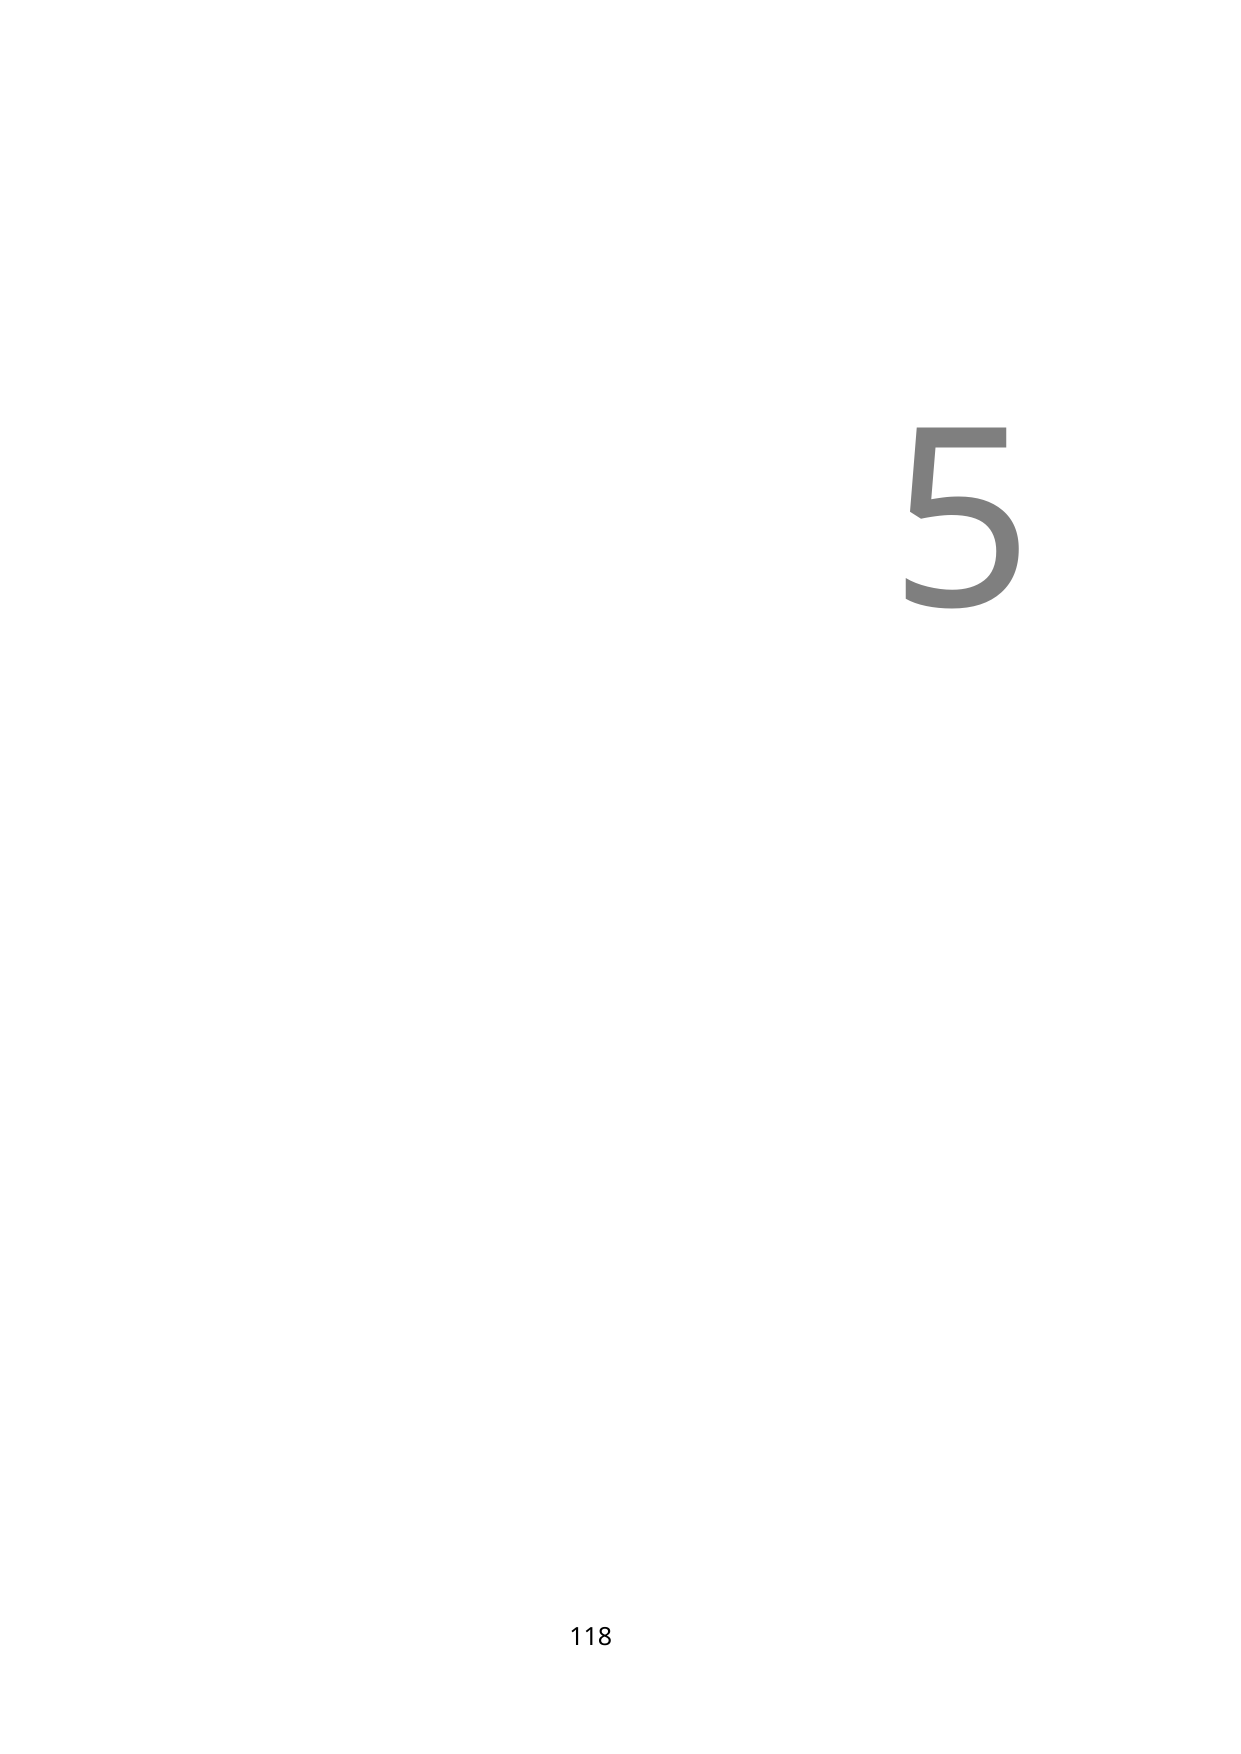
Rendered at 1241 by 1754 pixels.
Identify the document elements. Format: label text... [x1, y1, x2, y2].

text 5 [148, 339, 1033, 679]
